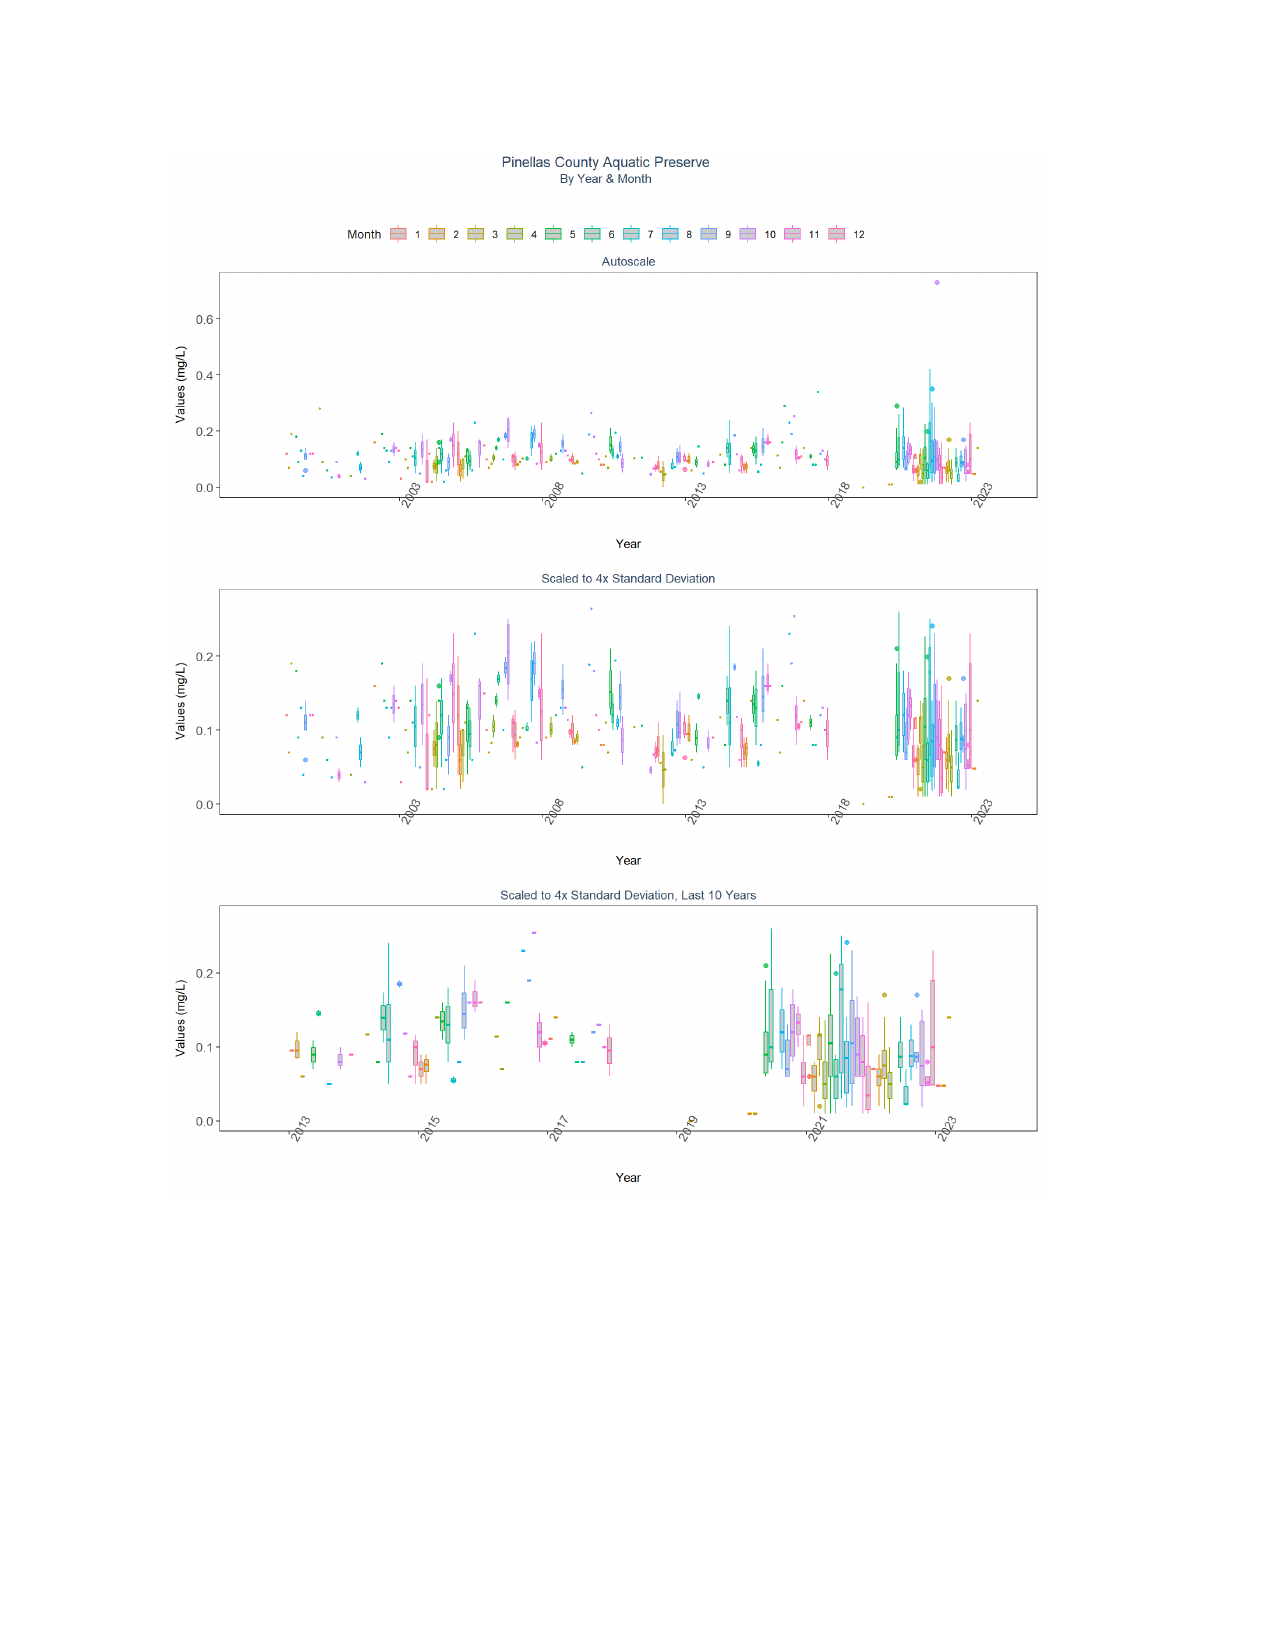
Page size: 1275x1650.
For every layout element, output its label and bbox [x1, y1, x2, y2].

picture [168, 150, 1044, 1200]
